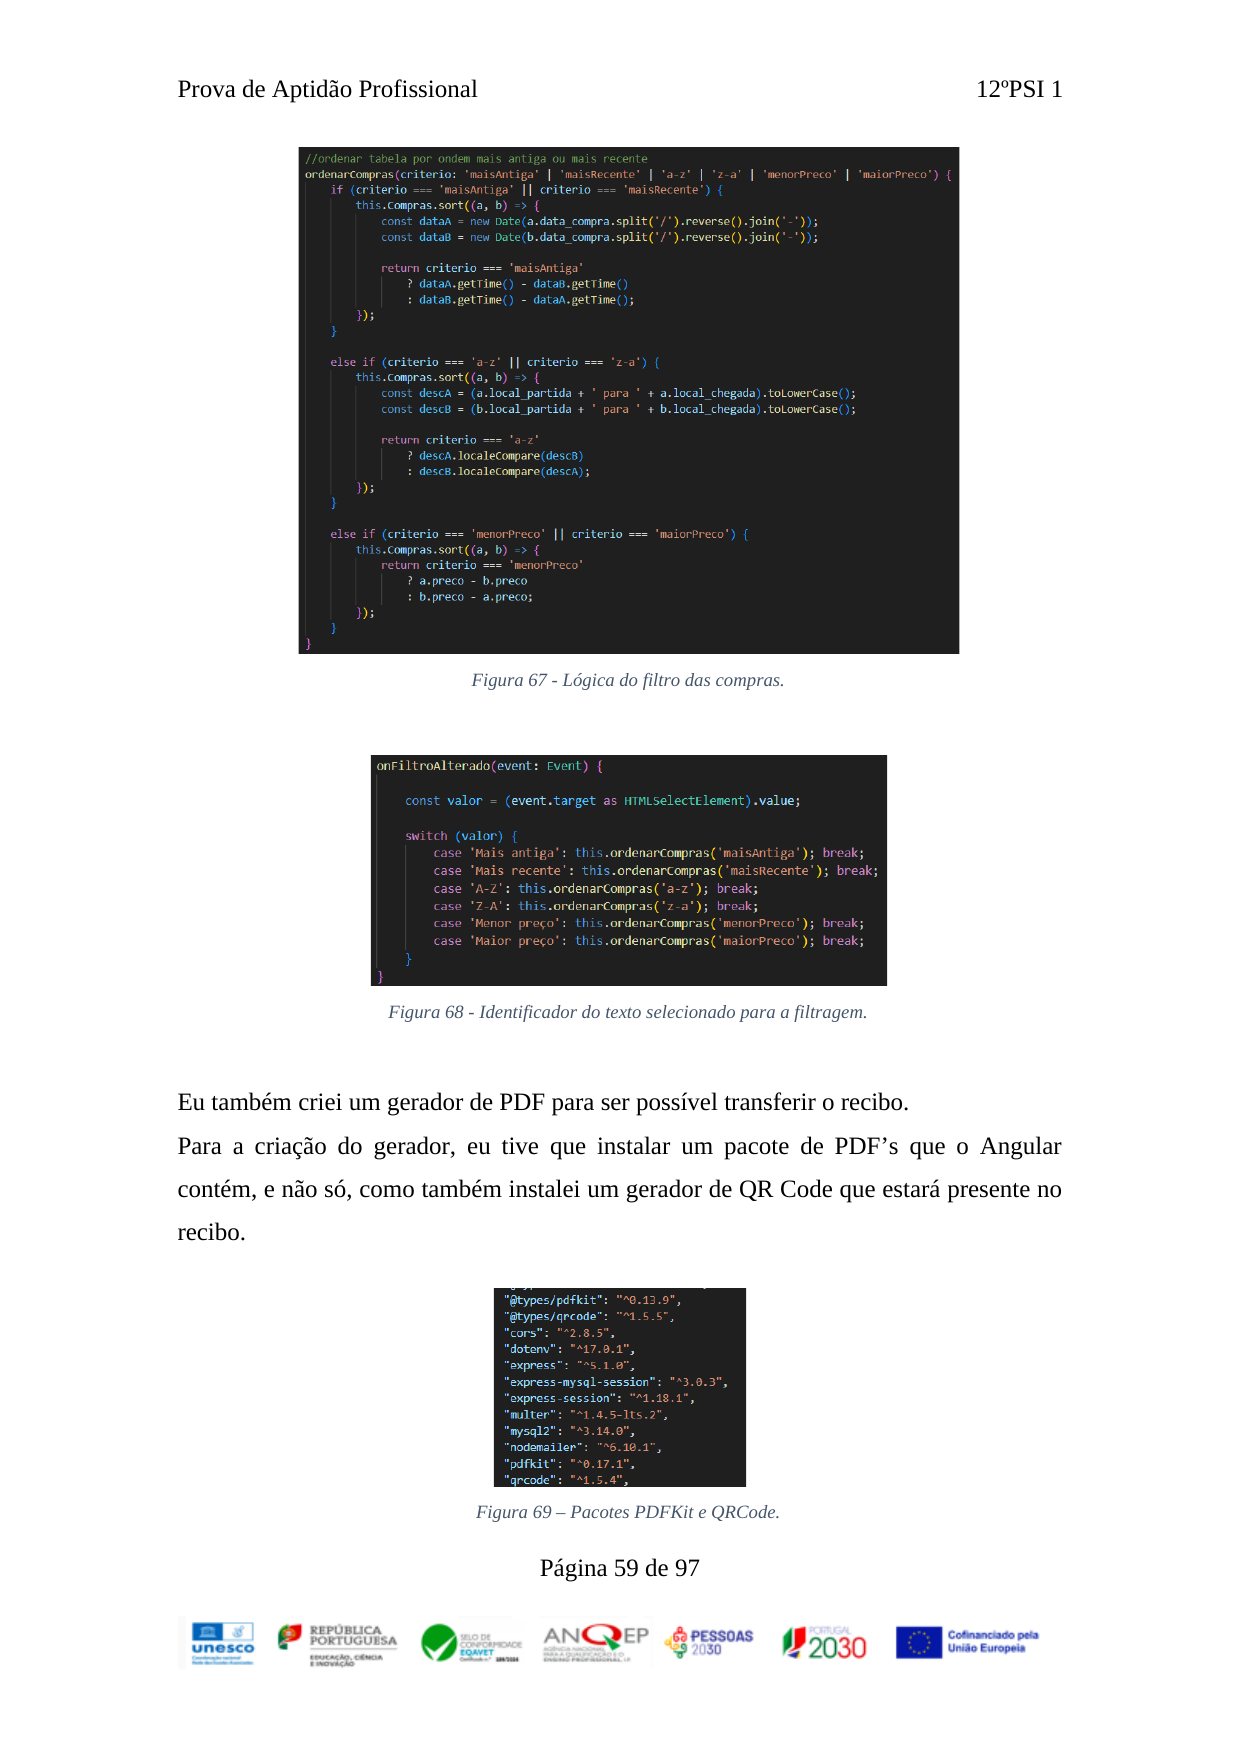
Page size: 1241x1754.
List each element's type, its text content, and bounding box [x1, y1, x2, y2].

picture [298, 147, 960, 654]
picture [177, 1615, 1084, 1677]
picture [493, 1288, 747, 1487]
picture [370, 755, 888, 986]
text Para a criação do gerador, eu tive que instalar um pacote de PDF’s que o Angular contém, e não só, como também instalei um gerador de QR Code que estará presente no recibo. [177, 1131, 1063, 1246]
text Eu também criei um gerador de PDF para ser possível transferir o recibo. [177, 1087, 1063, 1116]
